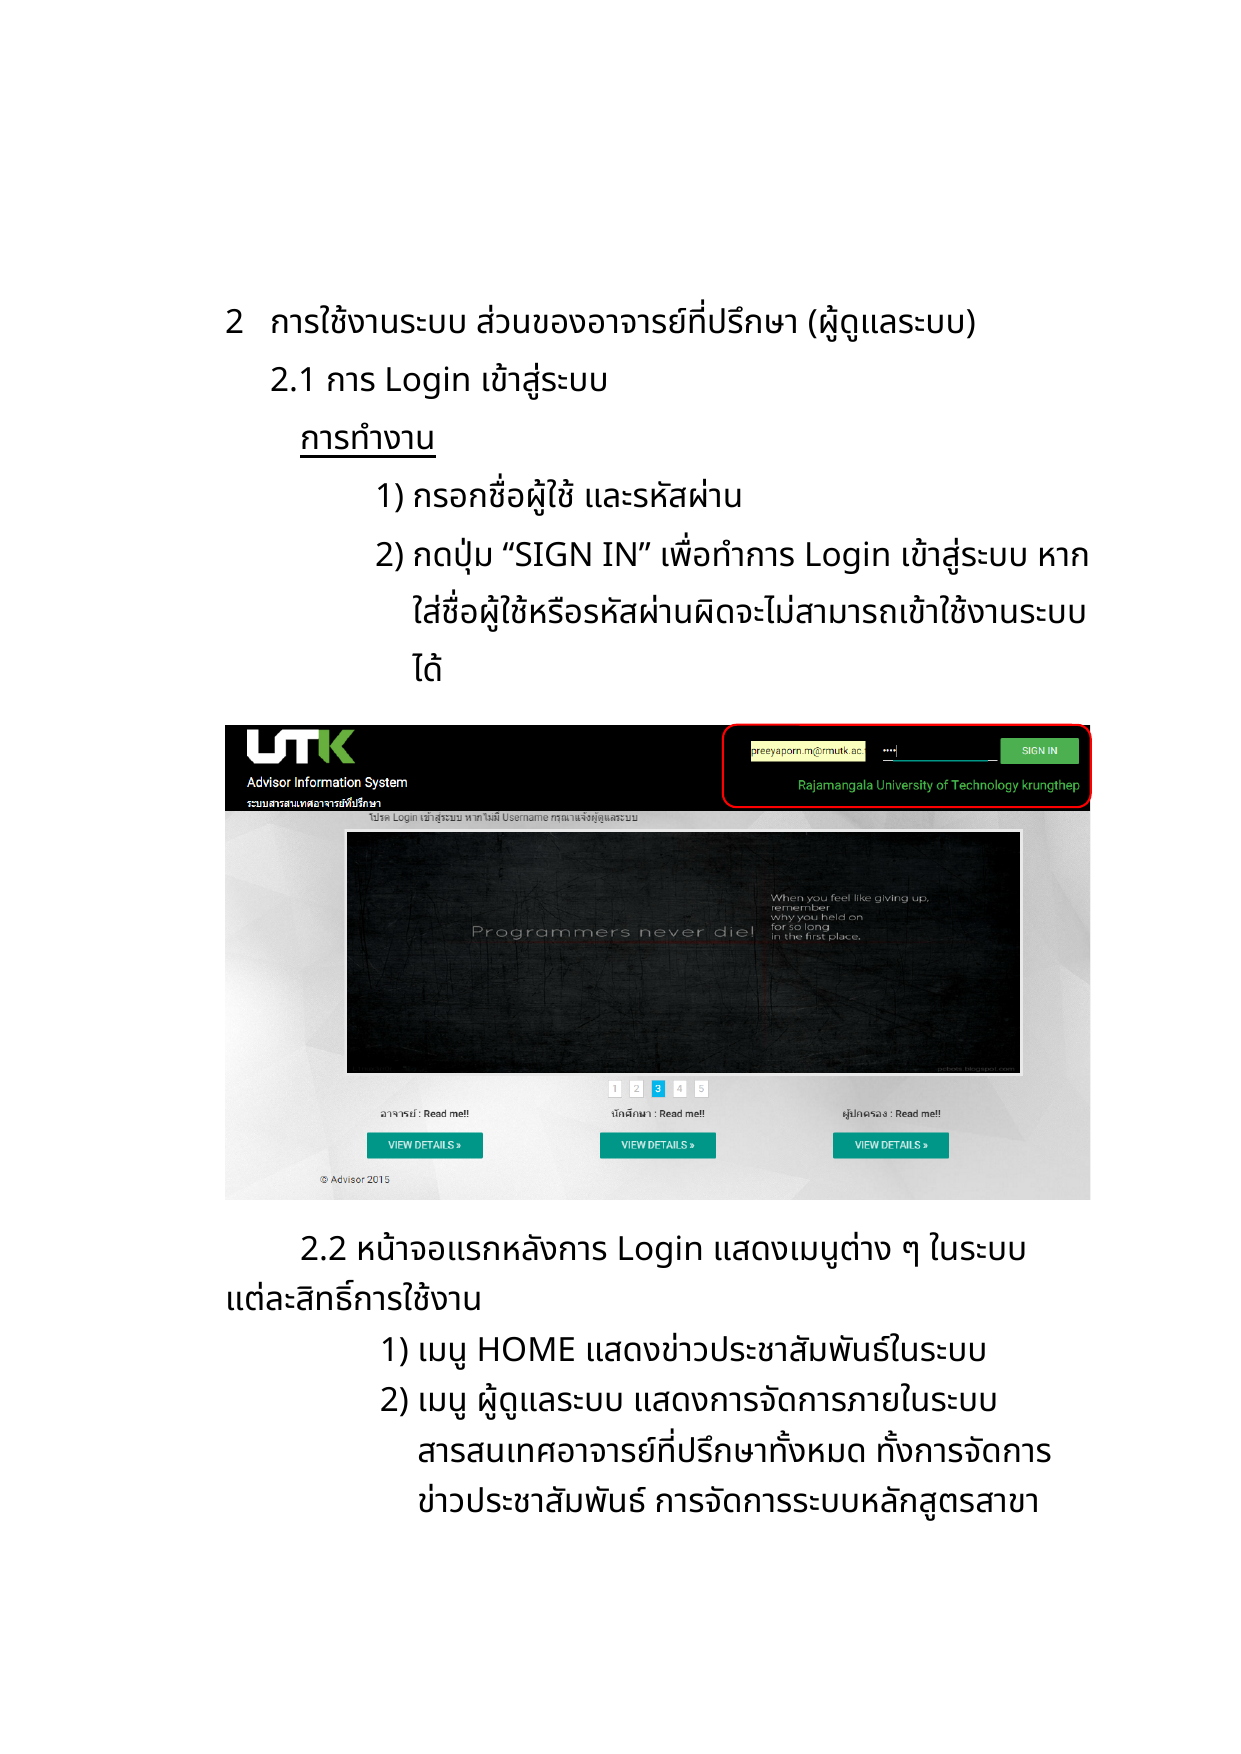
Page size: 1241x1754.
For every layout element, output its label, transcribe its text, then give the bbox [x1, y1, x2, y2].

text 2.2 หน้าจอแรกหลังการ Login แสดงเมนูต่าง ๆ ในระบบแต่ละสิทธิ์การใช้งาน [225, 1224, 1090, 1326]
list 2.1 การ Login เข้าสู่ระบบ [270, 356, 1090, 407]
list กดปุ่ม “SIGN IN” เพื่อทำการ Login เข้าสู่ระบบ หากใส่ชื่อผู้ใช้หรือรหัสผ่านผิดจะไม่สามารถเข้าใช้งานระบบได้ [375, 530, 1090, 697]
picture [225, 725, 1091, 1200]
picture [724, 726, 1089, 806]
list กรอกชื่อผู้ใช้ และรหัสผ่าน [375, 472, 1090, 523]
list เมนู HOME แสดงข่าวประชาสัมพันธ์ในระบบ [379, 1326, 1090, 1376]
list การใช้งานระบบ ส่วนของอาจารย์ที่ปรึกษา (ผู้ดูแลระบบ) [225, 298, 1090, 349]
list การทำงาน [270, 414, 1090, 465]
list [379, 1376, 1090, 1528]
